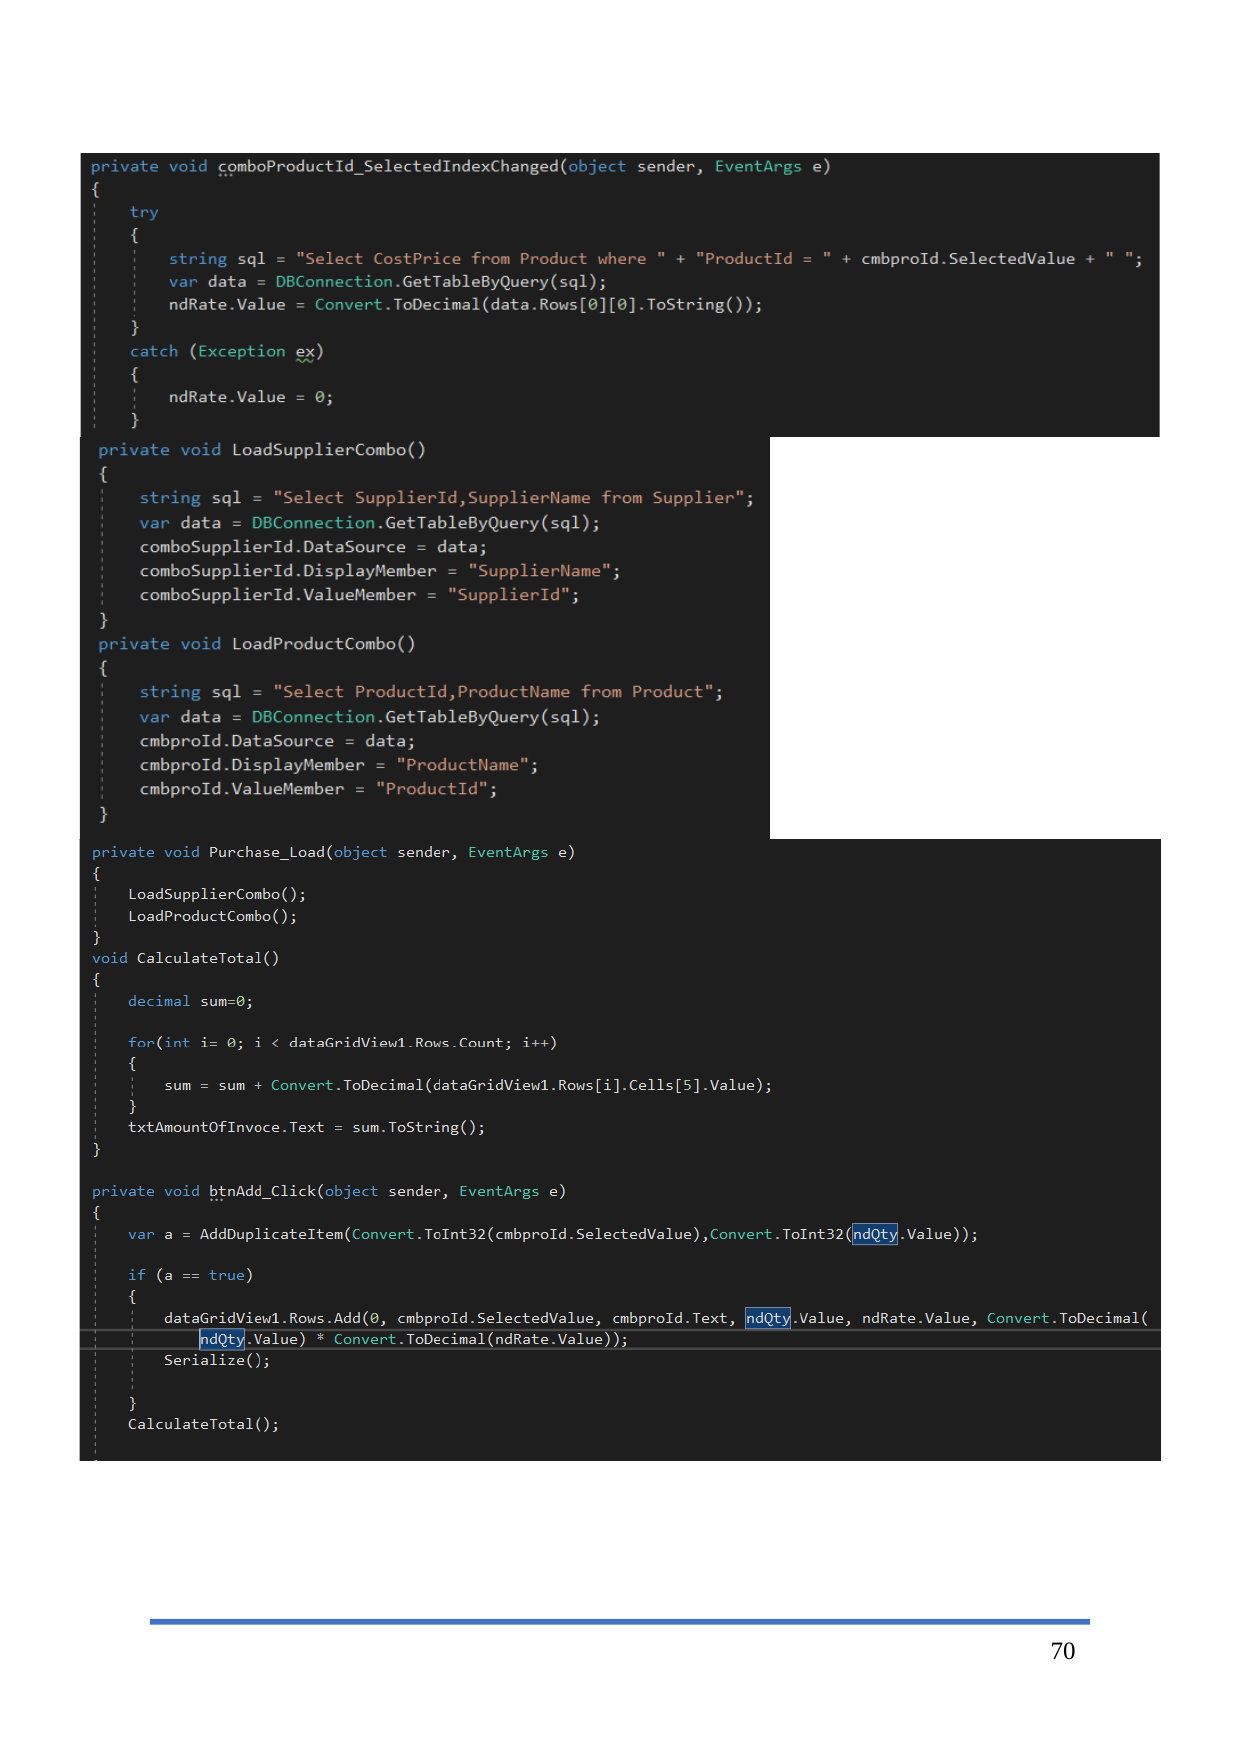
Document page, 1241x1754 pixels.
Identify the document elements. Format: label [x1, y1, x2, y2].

picture [79, 153, 1161, 1461]
